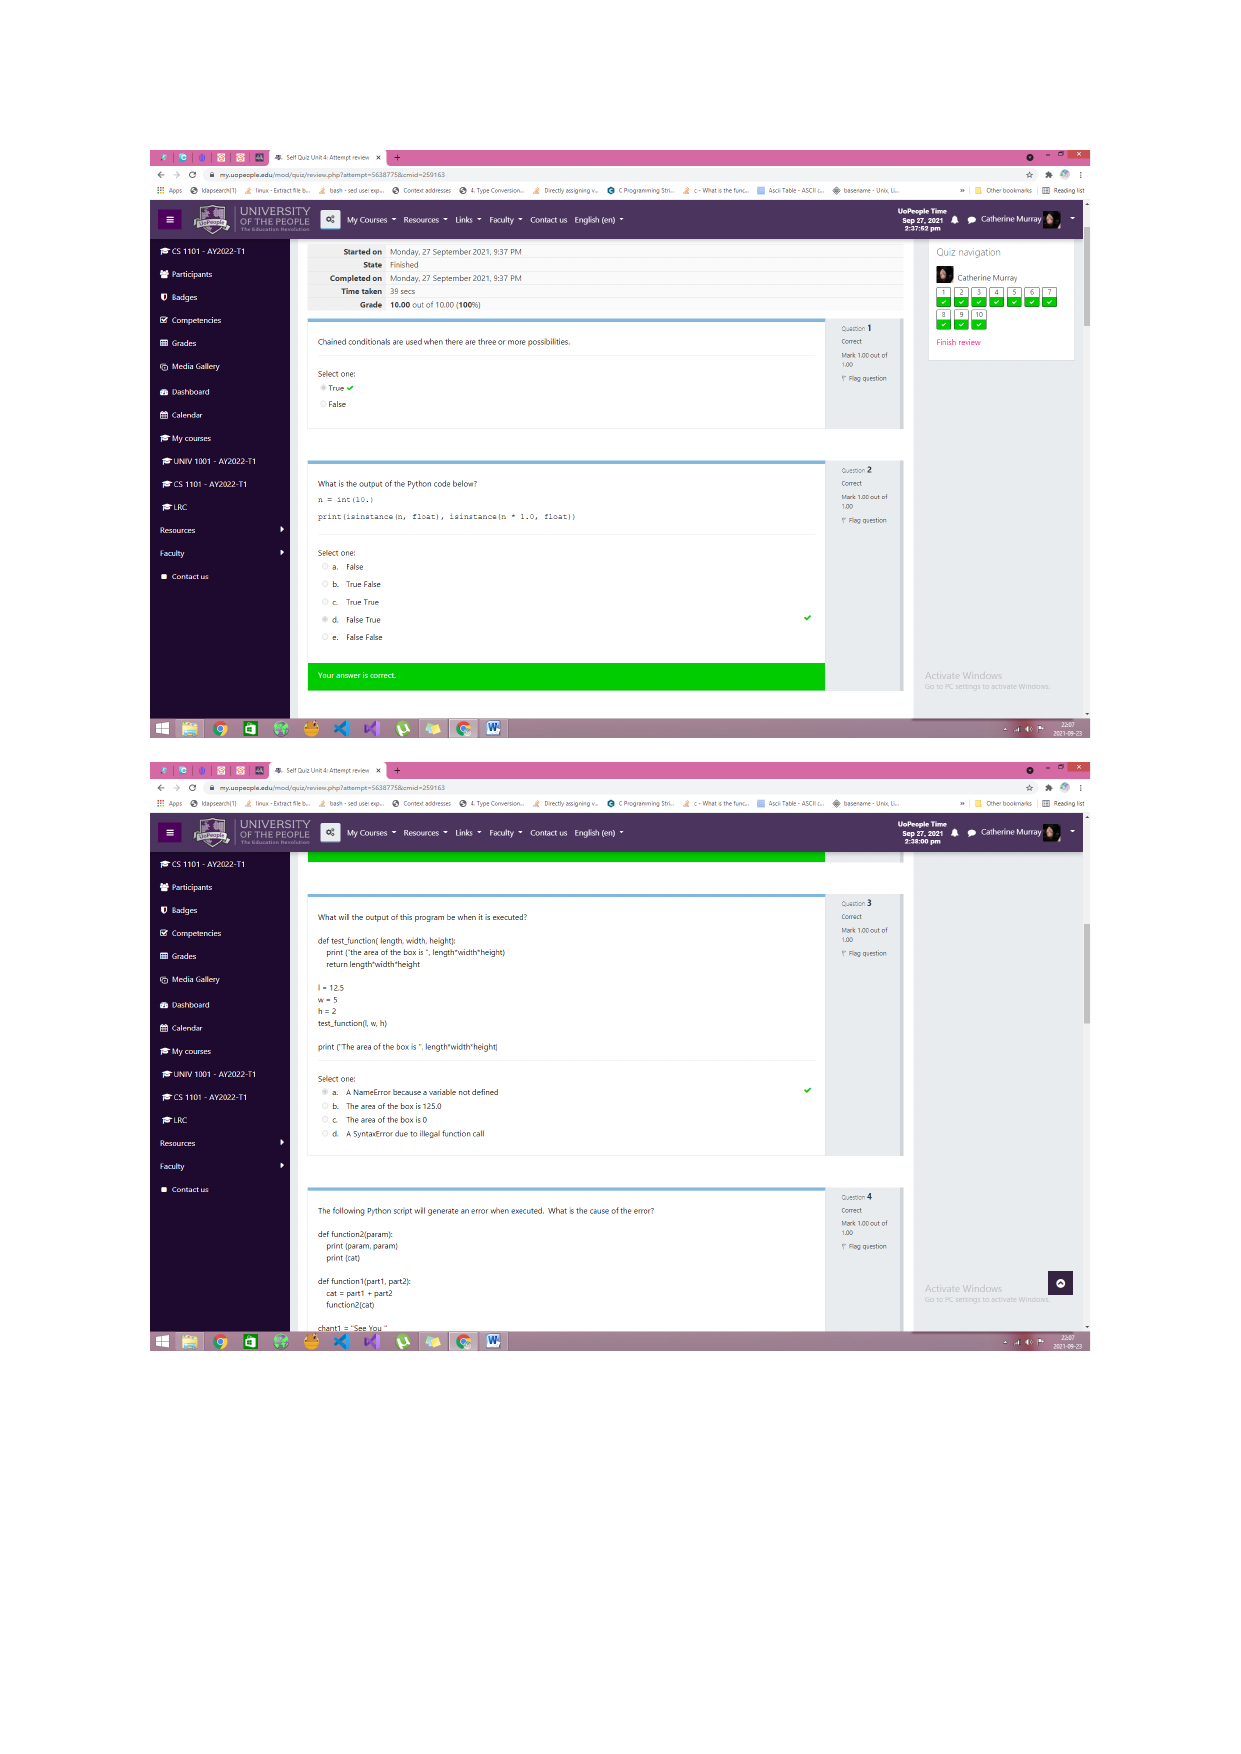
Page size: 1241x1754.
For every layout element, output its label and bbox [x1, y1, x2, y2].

picture [150, 150, 1091, 738]
picture [150, 762, 1091, 1351]
